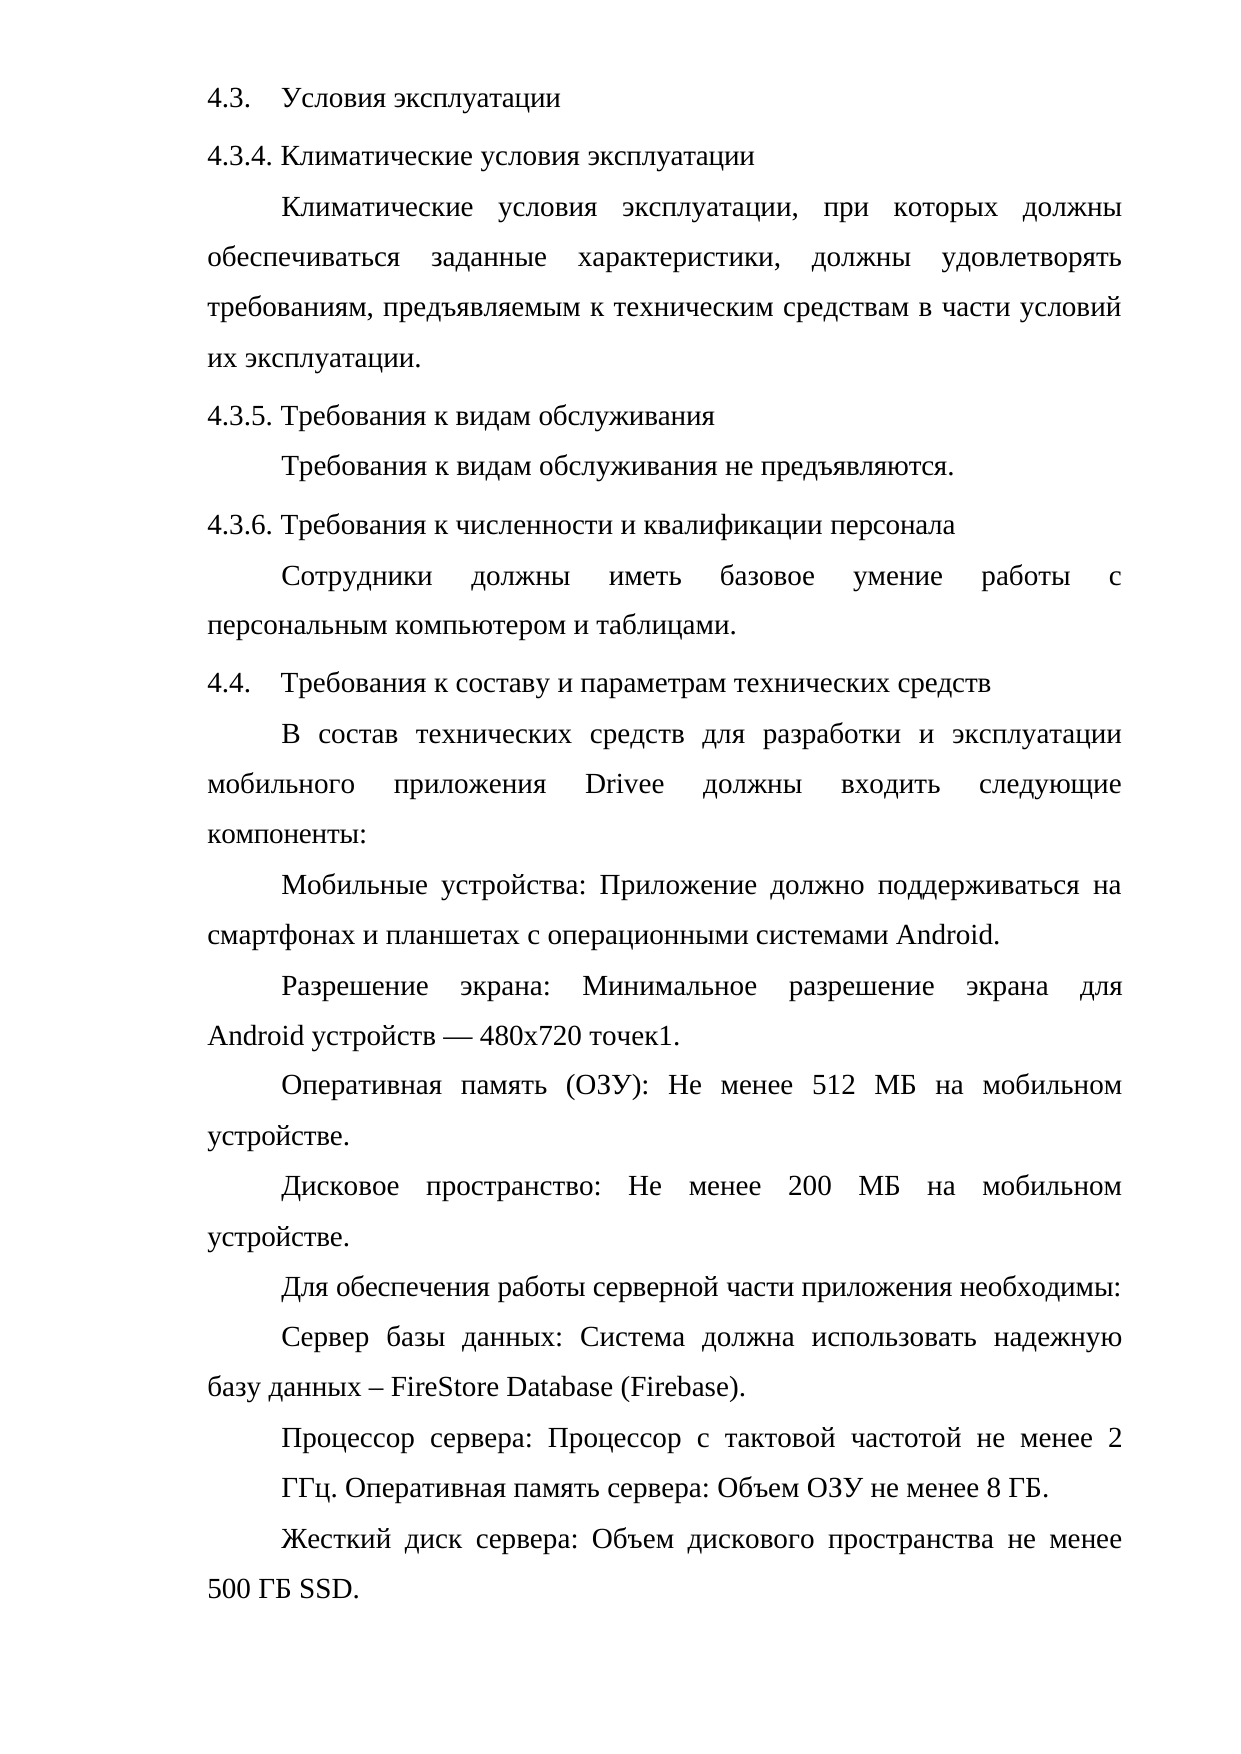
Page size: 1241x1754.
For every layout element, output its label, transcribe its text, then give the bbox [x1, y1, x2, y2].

text Сервер базы данных: Система должна использовать надежную базу данных – FireStore Database (Firebase). [207, 1319, 1122, 1403]
list Требования к видам обслуживания [207, 398, 1226, 432]
text Климатические условия эксплуатации, при которых должны обеспечиваться заданные характеристики, должны удовлетворять требованиям, предъявляемым к техническим средствам в части условий их эксплуатации. [207, 189, 1123, 373]
text Сотрудники должны иметь базовое умение работы с персональным компьютером и таблицами. [207, 558, 1122, 641]
text Жесткий диск сервера: Объем дискового пространства не менее 500 ГБ SSD. [207, 1521, 1122, 1604]
text Процессор сервера: Процессор с тактовой частотой не менее 2 ГГц. Оперативная память сервера: Объем ОЗУ не менее 8 ГБ. [281, 1420, 1122, 1504]
text Дисковое пространство: Не менее 200 МБ на мобильном устройстве. [207, 1168, 1123, 1253]
text Оперативная память (ОЗУ): Не менее 512 МБ на мобильном устройстве. [207, 1067, 1123, 1151]
subtitle Условия эксплуатации [207, 80, 1226, 113]
text В состав технических средств для разработки и эксплуатации мобильного приложения Drivee должны входить следующие компоненты: [207, 716, 1122, 850]
text Мобильные устройства: Приложение должно поддерживаться на смартфонах и планшетах с операционными системами Android. [207, 867, 1122, 951]
subtitle Требования к составу и параметрам технических средств [207, 665, 1226, 699]
text Разрешение экрана: Минимальное разрешение экрана для Android устройств — 480x720 точек1. [207, 968, 1123, 1051]
list Климатические условия эксплуатации [207, 138, 1226, 172]
text Требования к видам обслуживания не предъявляются. [281, 448, 1226, 482]
text Для обеспечения работы серверной части приложения необходимы: [281, 1270, 1226, 1302]
list Требования к численности и квалификации персонала [207, 507, 1226, 541]
